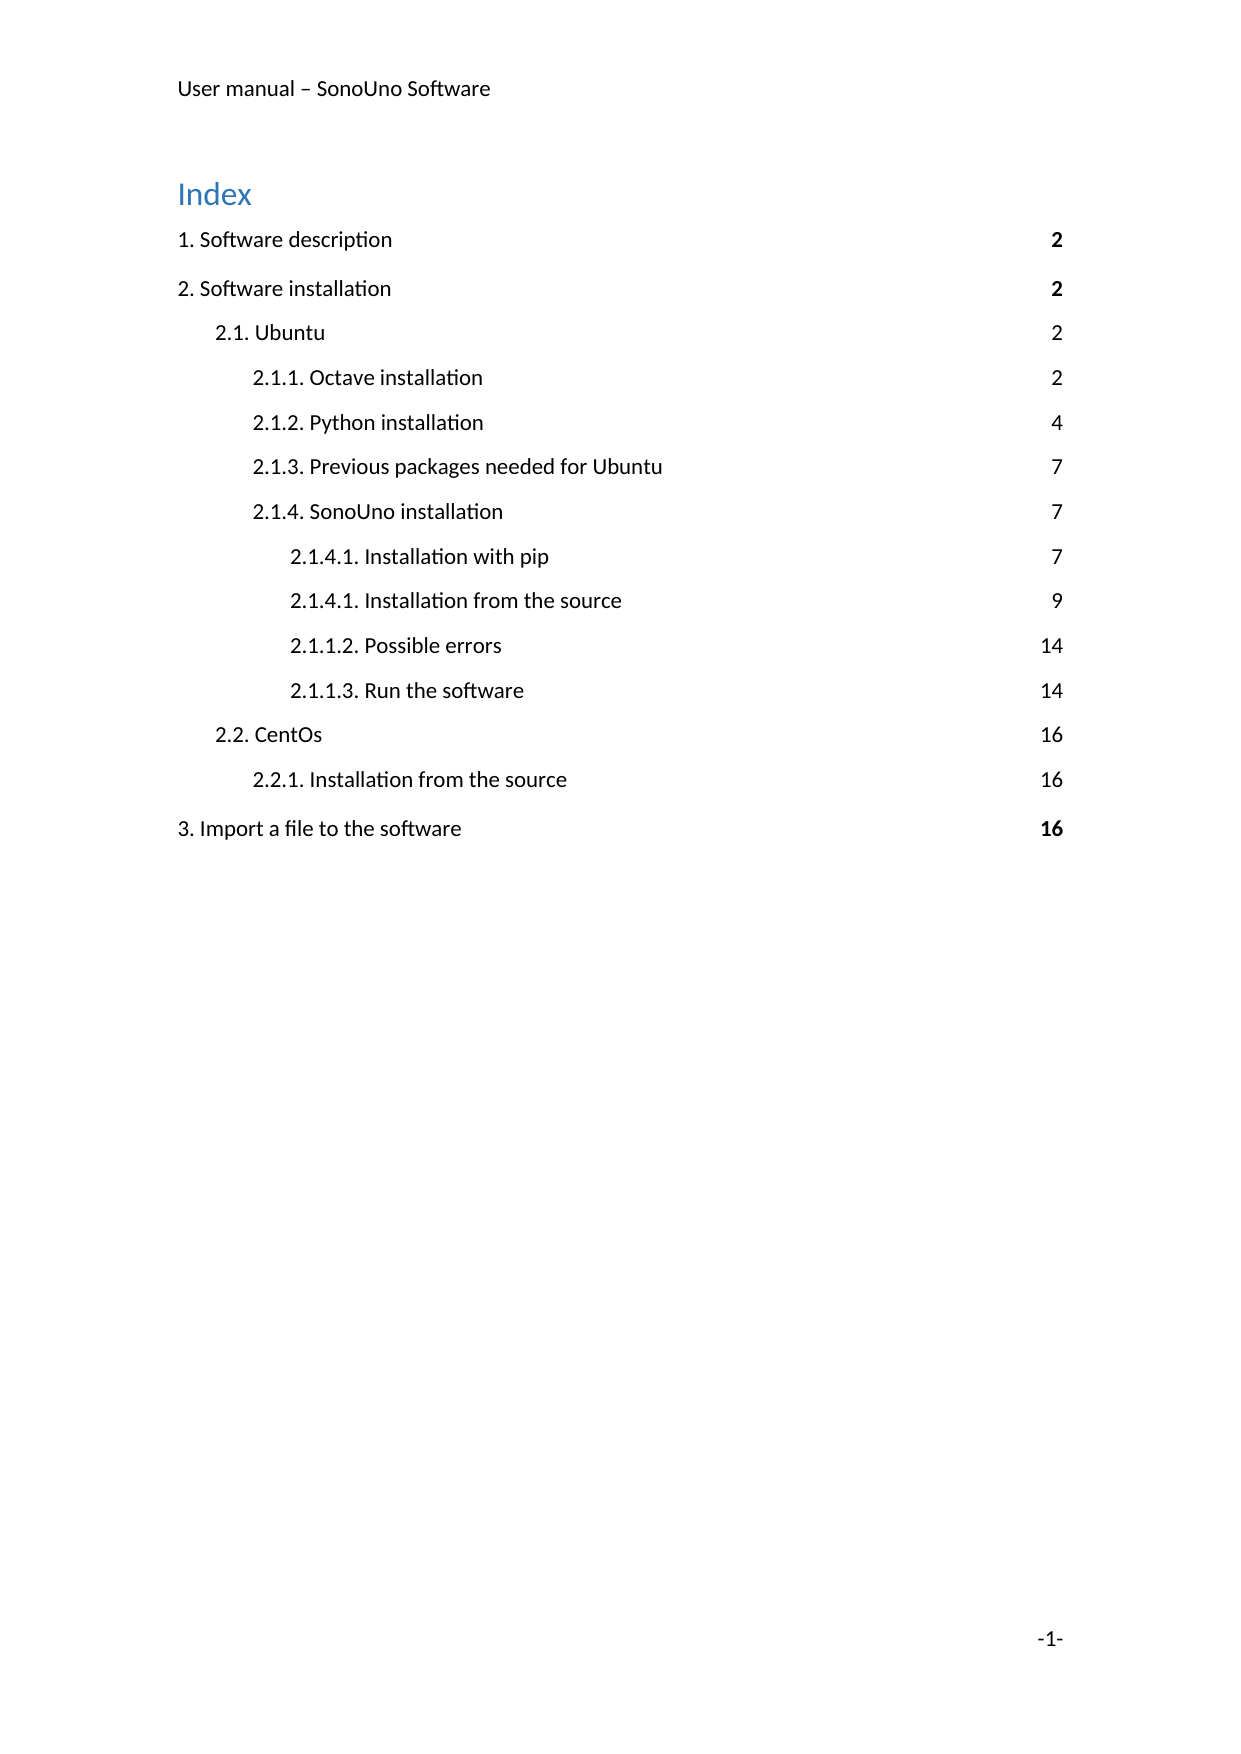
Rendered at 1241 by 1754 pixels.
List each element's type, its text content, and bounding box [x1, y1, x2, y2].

text Index [177, 173, 1063, 213]
